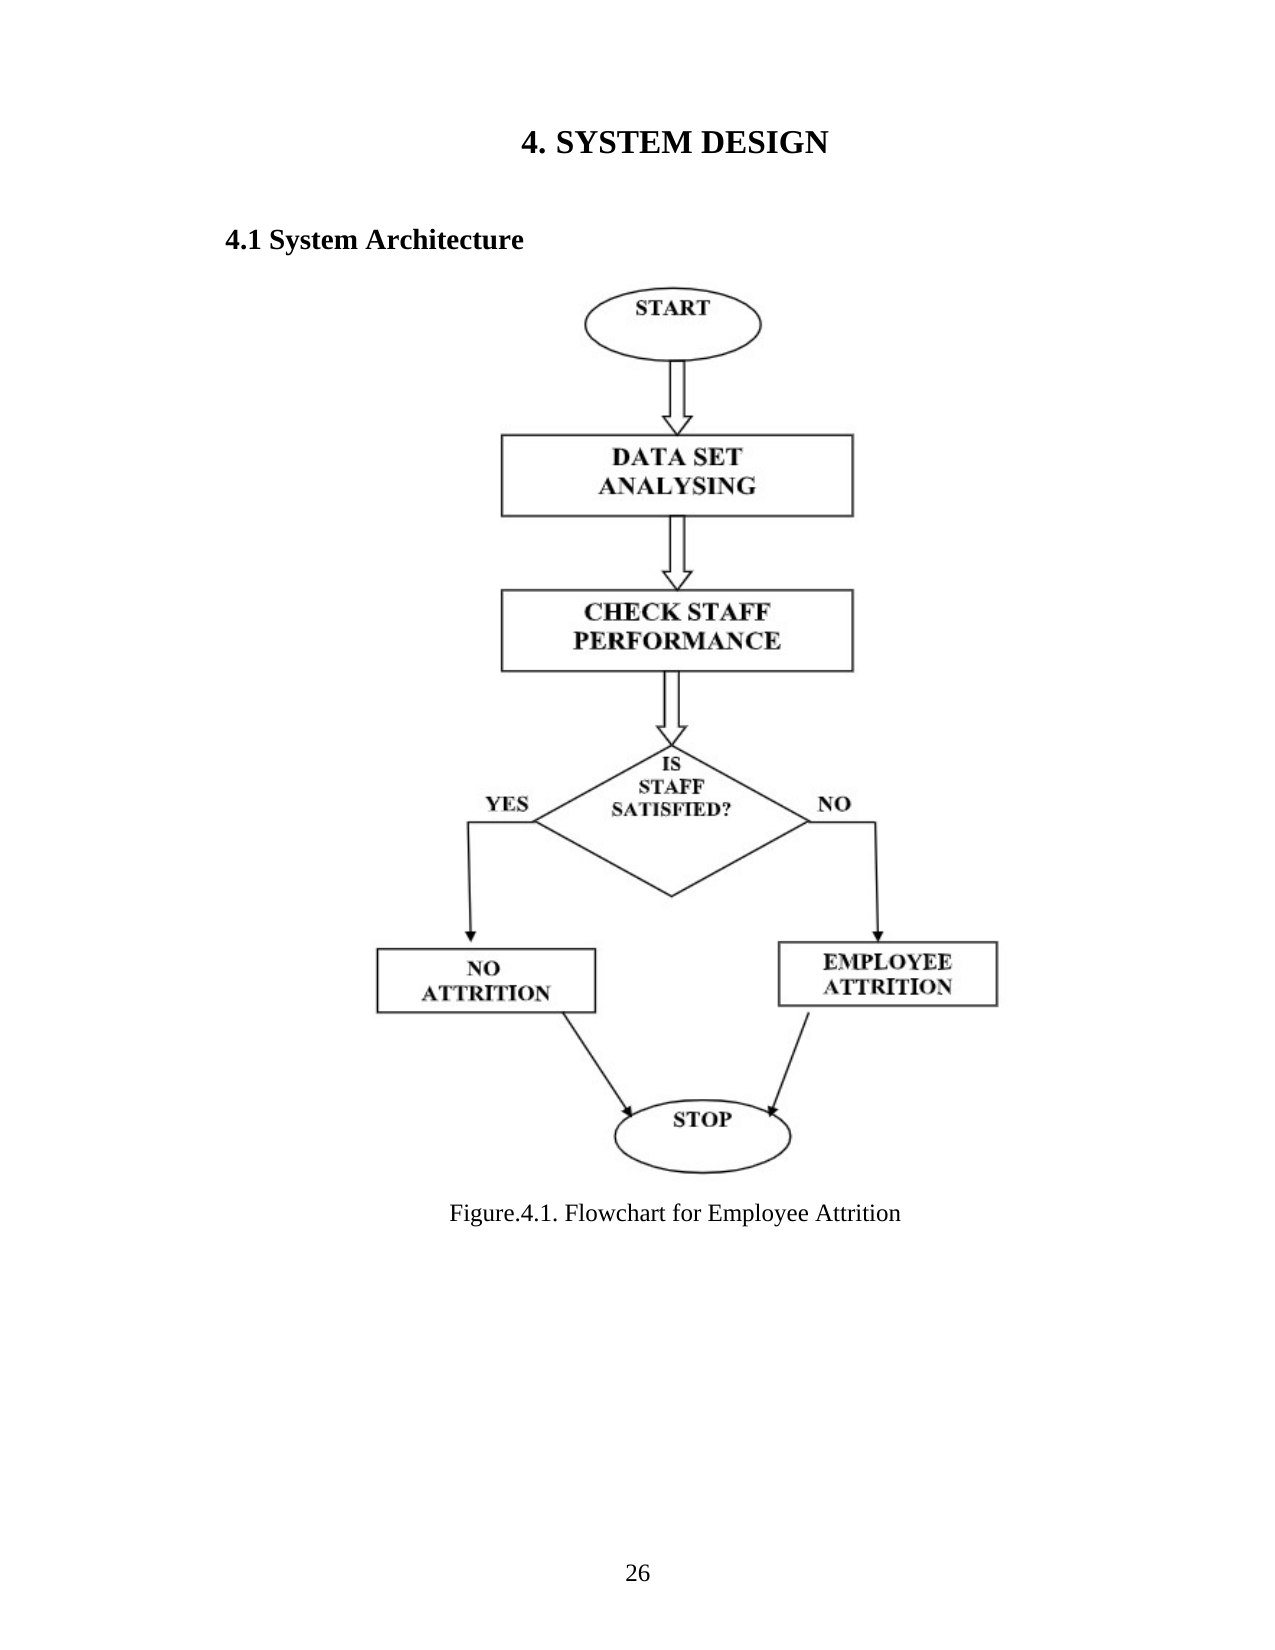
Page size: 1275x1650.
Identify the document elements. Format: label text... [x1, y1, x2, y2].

picture [315, 270, 1055, 1193]
text Figure.4.1. Flowchart for Employee Attrition [449, 1198, 1126, 1227]
subtitle 4. SYSTEM DESIGN [103, 122, 1246, 160]
subtitle 4.1 System Architecture [225, 222, 1246, 256]
